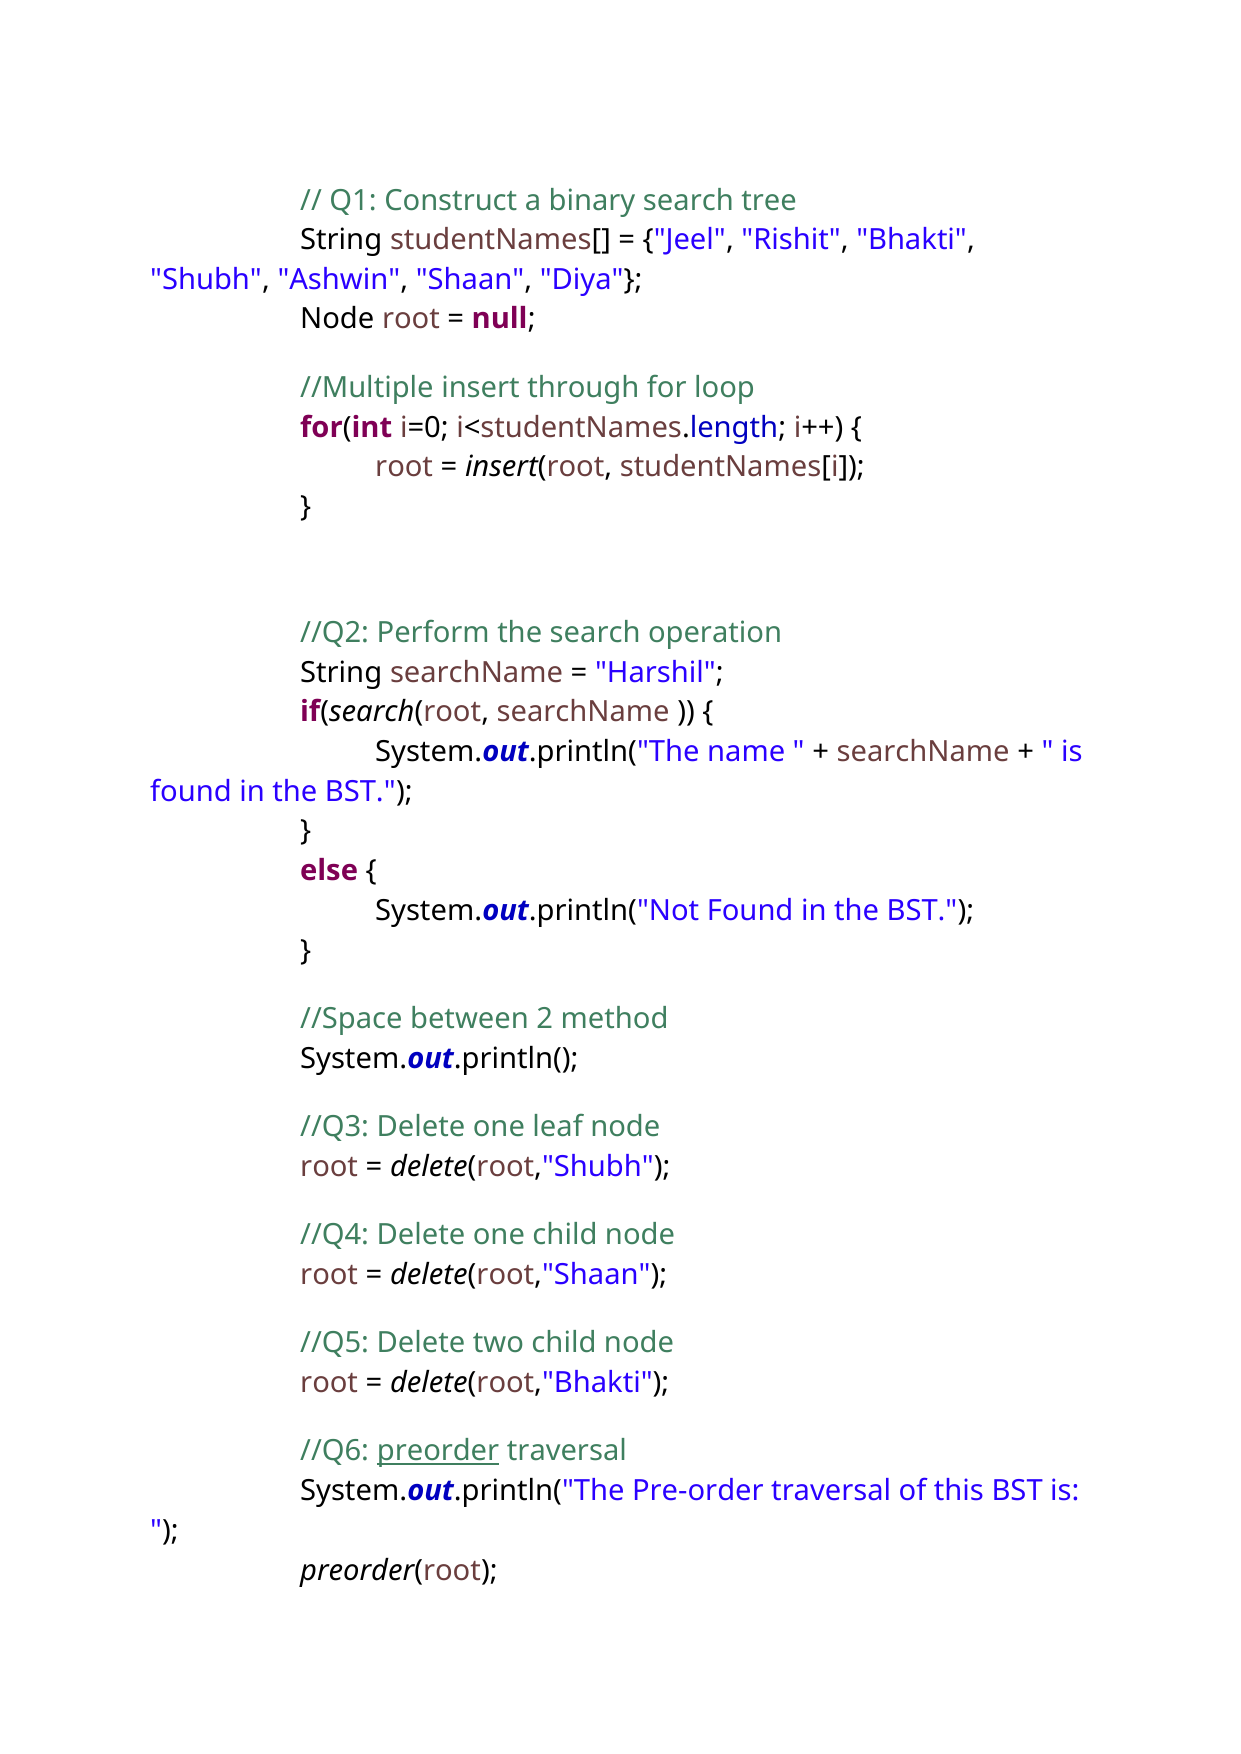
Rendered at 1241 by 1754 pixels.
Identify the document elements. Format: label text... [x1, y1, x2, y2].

text //Multiple insert through for loop [150, 366, 1090, 406]
text if(search(root, searchName )) { [150, 691, 1090, 730]
text System.out.println("The Pre-order traversal of this BST is: "); [150, 1469, 1090, 1549]
text String searchName = "Harshil"; [150, 651, 1090, 691]
text System.out.println(); [150, 1037, 1090, 1077]
text root = delete(root,"Shaan"); [150, 1253, 1090, 1293]
text //Q5: Delete two child node [150, 1322, 1090, 1361]
text Node root = null; [150, 298, 1090, 337]
text //Q2: Perform the search operation [150, 611, 1090, 651]
text //Q3: Delete one leaf node [150, 1105, 1090, 1145]
text String studentNames[] = {"Jeel", "Rishit", "Bhakti", "Shubh", "Ashwin", "Shaan", "Diya"}; [150, 218, 1090, 298]
text for(int i=0; i<studentNames.length; i++) { [150, 406, 1090, 446]
text // Q1: Construct a binary search tree [150, 179, 1090, 218]
text root = delete(root,"Shubh"); [150, 1145, 1090, 1185]
text } [150, 810, 1090, 849]
text System.out.println("Not Found in the BST."); [150, 889, 1090, 929]
text //Space between 2 method [150, 997, 1090, 1037]
text preorder(root); [150, 1549, 1090, 1588]
text //Q6: preorder traversal [150, 1430, 1090, 1469]
text } [150, 485, 1090, 525]
text } [150, 929, 1090, 968]
text System.out.println("The name " + searchName + " is found in the BST."); [150, 730, 1090, 810]
text root = delete(root,"Bhakti"); [150, 1361, 1090, 1401]
text //Q4: Delete one child node [150, 1213, 1090, 1253]
text root = insert(root, studentNames[i]); [150, 446, 1090, 485]
text else { [150, 849, 1090, 889]
